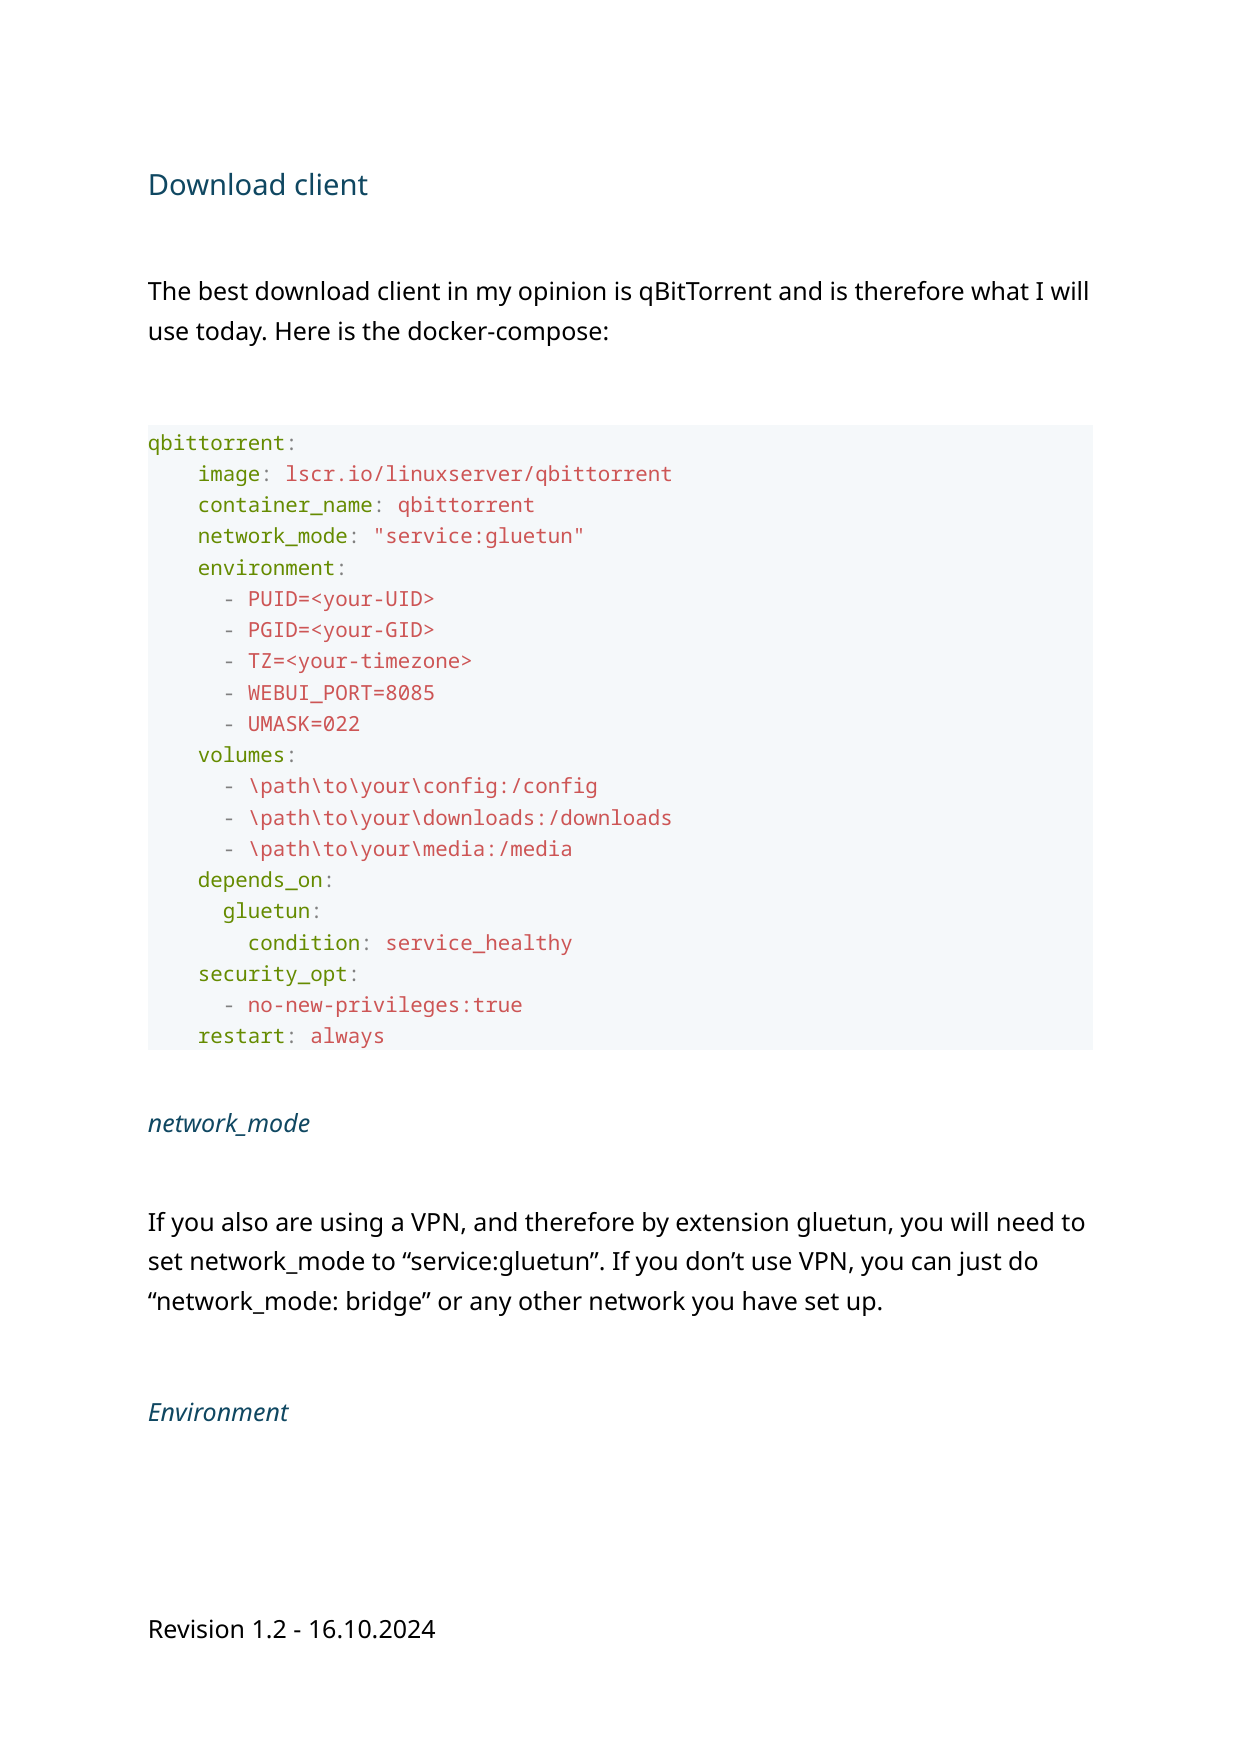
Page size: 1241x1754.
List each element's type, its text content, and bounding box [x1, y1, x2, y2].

subtitle network_mode [148, 1106, 1093, 1140]
text - PGID=<your-GID> [148, 612, 1093, 644]
text gluetun: [148, 894, 1093, 925]
text - \path\to\your\config:/config [148, 769, 1093, 800]
text environment: [148, 550, 1093, 581]
text - no-new-privileges:true [148, 987, 1093, 1019]
text condition: service_healthy [148, 925, 1093, 956]
text The best download client in my opinion is qBitTorrent and is therefore what I will use today. Here is the docker-compose: [148, 274, 1093, 347]
text volumes: [148, 737, 1093, 769]
text - UMASK=022 [148, 706, 1093, 737]
subtitle Environment [148, 1395, 1093, 1429]
text - \path\to\your\downloads:/downloads [148, 800, 1093, 831]
text restart: always [148, 1019, 1093, 1050]
text - \path\to\your\media:/media [148, 831, 1093, 862]
text depends_on: [148, 862, 1093, 894]
text qbittorrent: [148, 425, 1093, 456]
text image: lscr.io/linuxserver/qbittorrent [148, 456, 1093, 487]
subtitle Download client [148, 164, 1093, 204]
text - PUID=<your-UID> [148, 581, 1093, 612]
text If you also are using a VPN, and therefore by extension gluetun, you will need to set network_mode to “service:gluetun”. If you don’t use VPN, you can just do “network_mode: bridge” or any other network you have set up. [148, 1205, 1093, 1317]
text - WEBUI_PORT=8085 [148, 675, 1093, 706]
text container_name: qbittorrent [148, 487, 1093, 519]
text network_mode: "service:gluetun" [148, 519, 1093, 550]
text security_opt: [148, 956, 1093, 987]
text - TZ=<your-timezone> [148, 644, 1093, 675]
